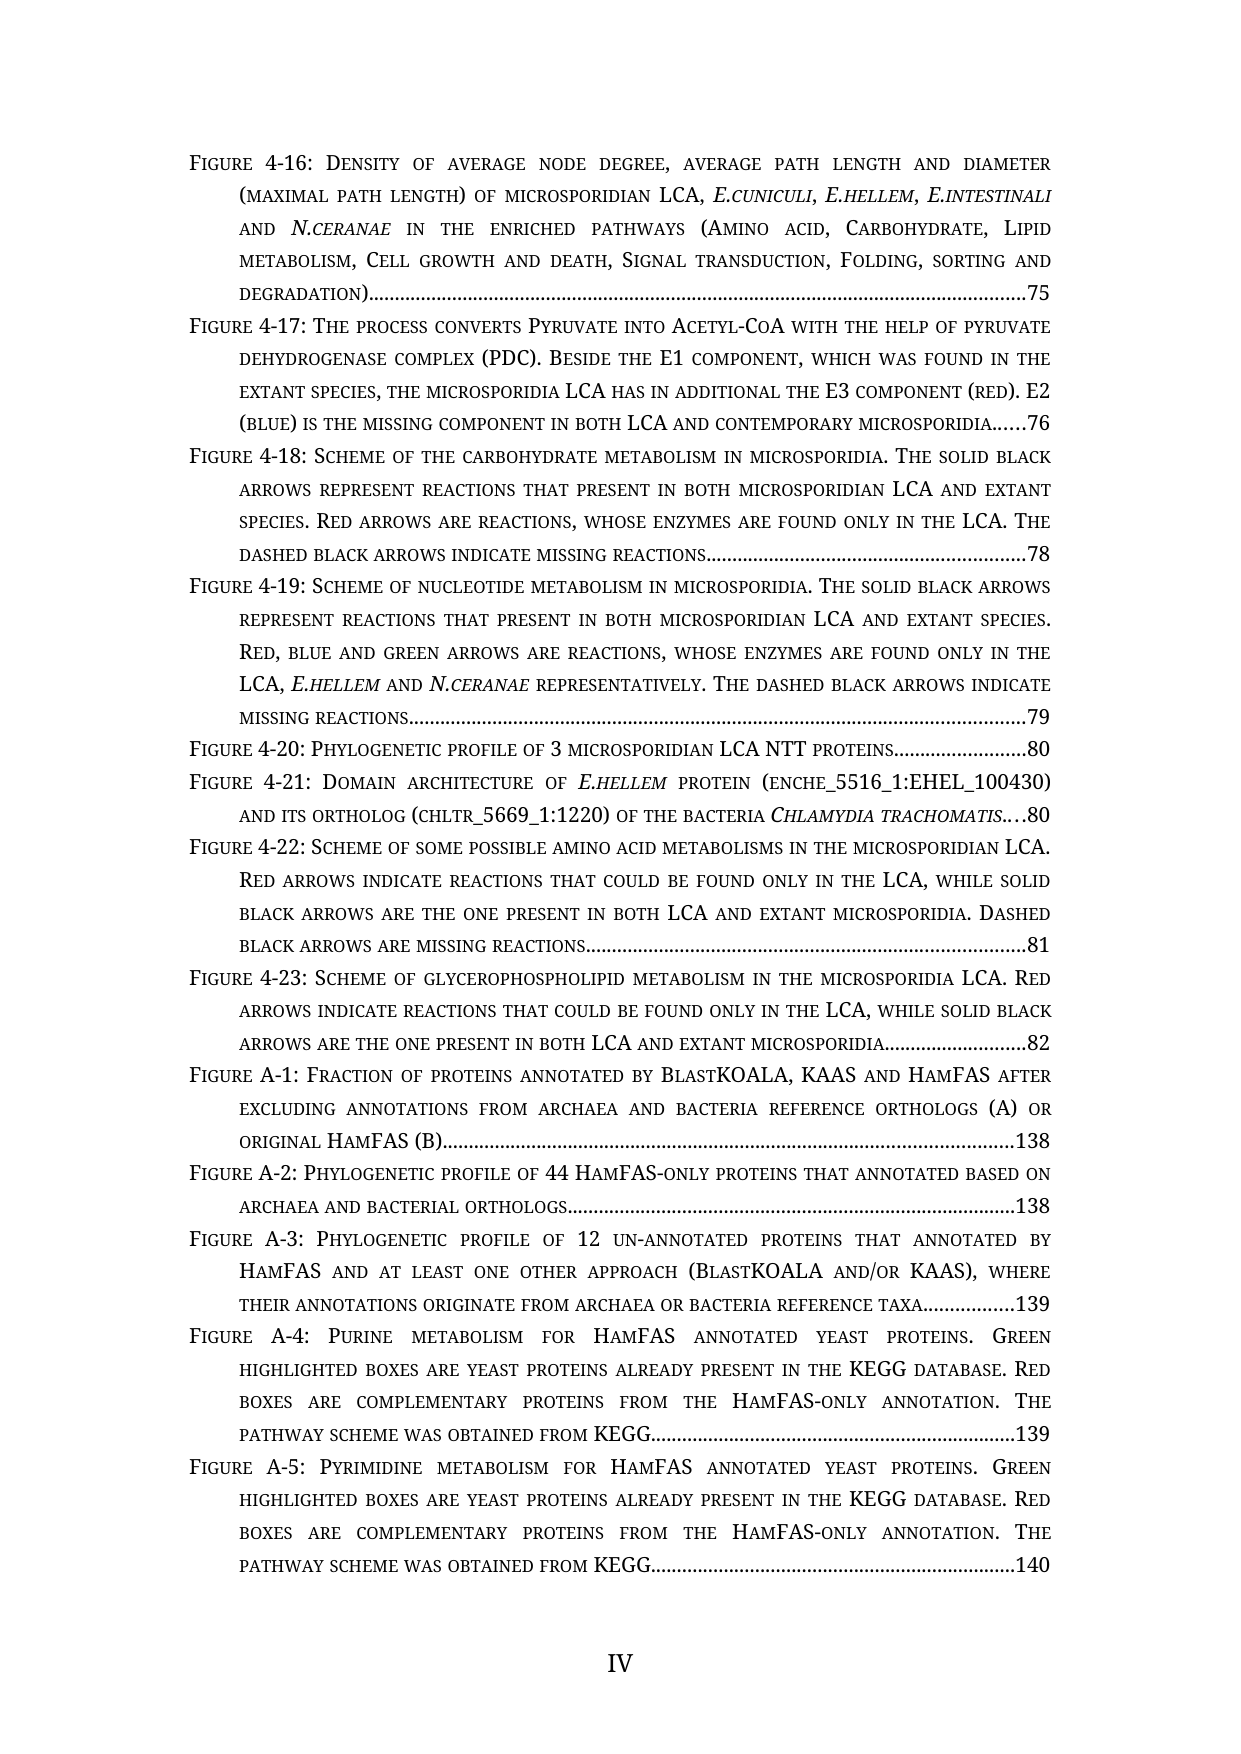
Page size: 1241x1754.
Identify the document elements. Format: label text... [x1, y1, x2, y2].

text Figure A-3: Phylogenetic profile of 12 un-annotated proteins that annotated by HamFAS and at least one other approach (BlastKOALA and/or KAAS), where their annotations originate from archaea or bacteria reference taxa. 139 [189, 1224, 1051, 1317]
text Figure A-1: Fraction of proteins annotated by BlastKOALA, KAAS and HamFAS after excluding annotations from archaea and bacteria reference orthologs (A) or original HamFAS (B) 138 [189, 1061, 1051, 1154]
text Figure A-2: Phylogenetic profile of 44 HamFAS-only proteins that annotated based on archaea and bacterial orthologs. 138 [189, 1158, 1051, 1219]
text Figure 4-22: Scheme of some possible amino acid metabolisms in the microsporidian LCA. Red arrows indicate reactions that could be found only in the LCA, while solid black arrows are the one present in both LCA and extant microsporidia. Dashed black arrows are missing reactions. 81 [189, 832, 1051, 959]
text Figure A-5: Pyrimidine metabolism for HamFAS annotated yeast proteins. Green highlighted boxes are yeast proteins already present in the KEGG database. Red boxes are complementary proteins from the HamFAS-only annotation. The pathway scheme was obtained from KEGG. 140 [189, 1452, 1051, 1578]
text Figure 4-17: The process converts Pyruvate into Acetyl-CoA with the help of pyruvate dehydrogenase complex (PDC). Beside the E1 component, which was found in the extant species, the microsporidia LCA has in additional the E3 component (red). E2 (blue) is the missing component in both LCA and contemporary microsporidia. 76 [189, 311, 1051, 437]
text Figure 4-19: Scheme of nucleotide metabolism in microsporidia. The solid black arrows represent reactions that present in both microsporidian LCA and extant species. Red, blue and green arrows are reactions, whose enzymes are found only in the LCA, E.hellem and N.ceranae representatively. The dashed black arrows indicate missing reactions. 79 [189, 572, 1051, 730]
text Figure 4-20: Phylogenetic profile of 3 microsporidian LCA NTT proteins 80 [189, 734, 1051, 763]
text Figure 4-23: Scheme of glycerophospholipid metabolism in the microsporidia LCA. Red arrows indicate reactions that could be found only in the LCA, while solid black arrows are the one present in both LCA and extant microsporidia. 82 [189, 963, 1051, 1056]
text Figure 4-21: Domain architecture of E.hellem protein (enche_5516_1:EHEL_100430) and its ortholog (chltr_5669_1:1220) of the bacteria Chlamydia trachomatis. 80 [189, 767, 1051, 828]
text Figure A-4: Purine metabolism for HamFAS annotated yeast proteins. Green highlighted boxes are yeast proteins already present in the KEGG database. Red boxes are complementary proteins from the HamFAS-only annotation. The pathway scheme was obtained from KEGG. 139 [189, 1321, 1051, 1448]
text Figure 4-16: Density of average node degree, average path length and diameter (maximal path length) of microsporidian LCA, E.cuniculi, E.hellem, E.intestinali and N.ceranae in the enriched pathways (Amino acid, Carbohydrate, Lipid metabolism, Cell growth and death, Signal transduction, Folding, sorting and degradation). 75 [189, 148, 1051, 307]
text Figure 4-18: Scheme of the carbohydrate metabolism in microsporidia. The solid black arrows represent reactions that present in both microsporidian LCA and extant species. Red arrows are reactions, whose enzymes are found only in the LCA. The dashed black arrows indicate missing reactions. 78 [189, 441, 1051, 567]
